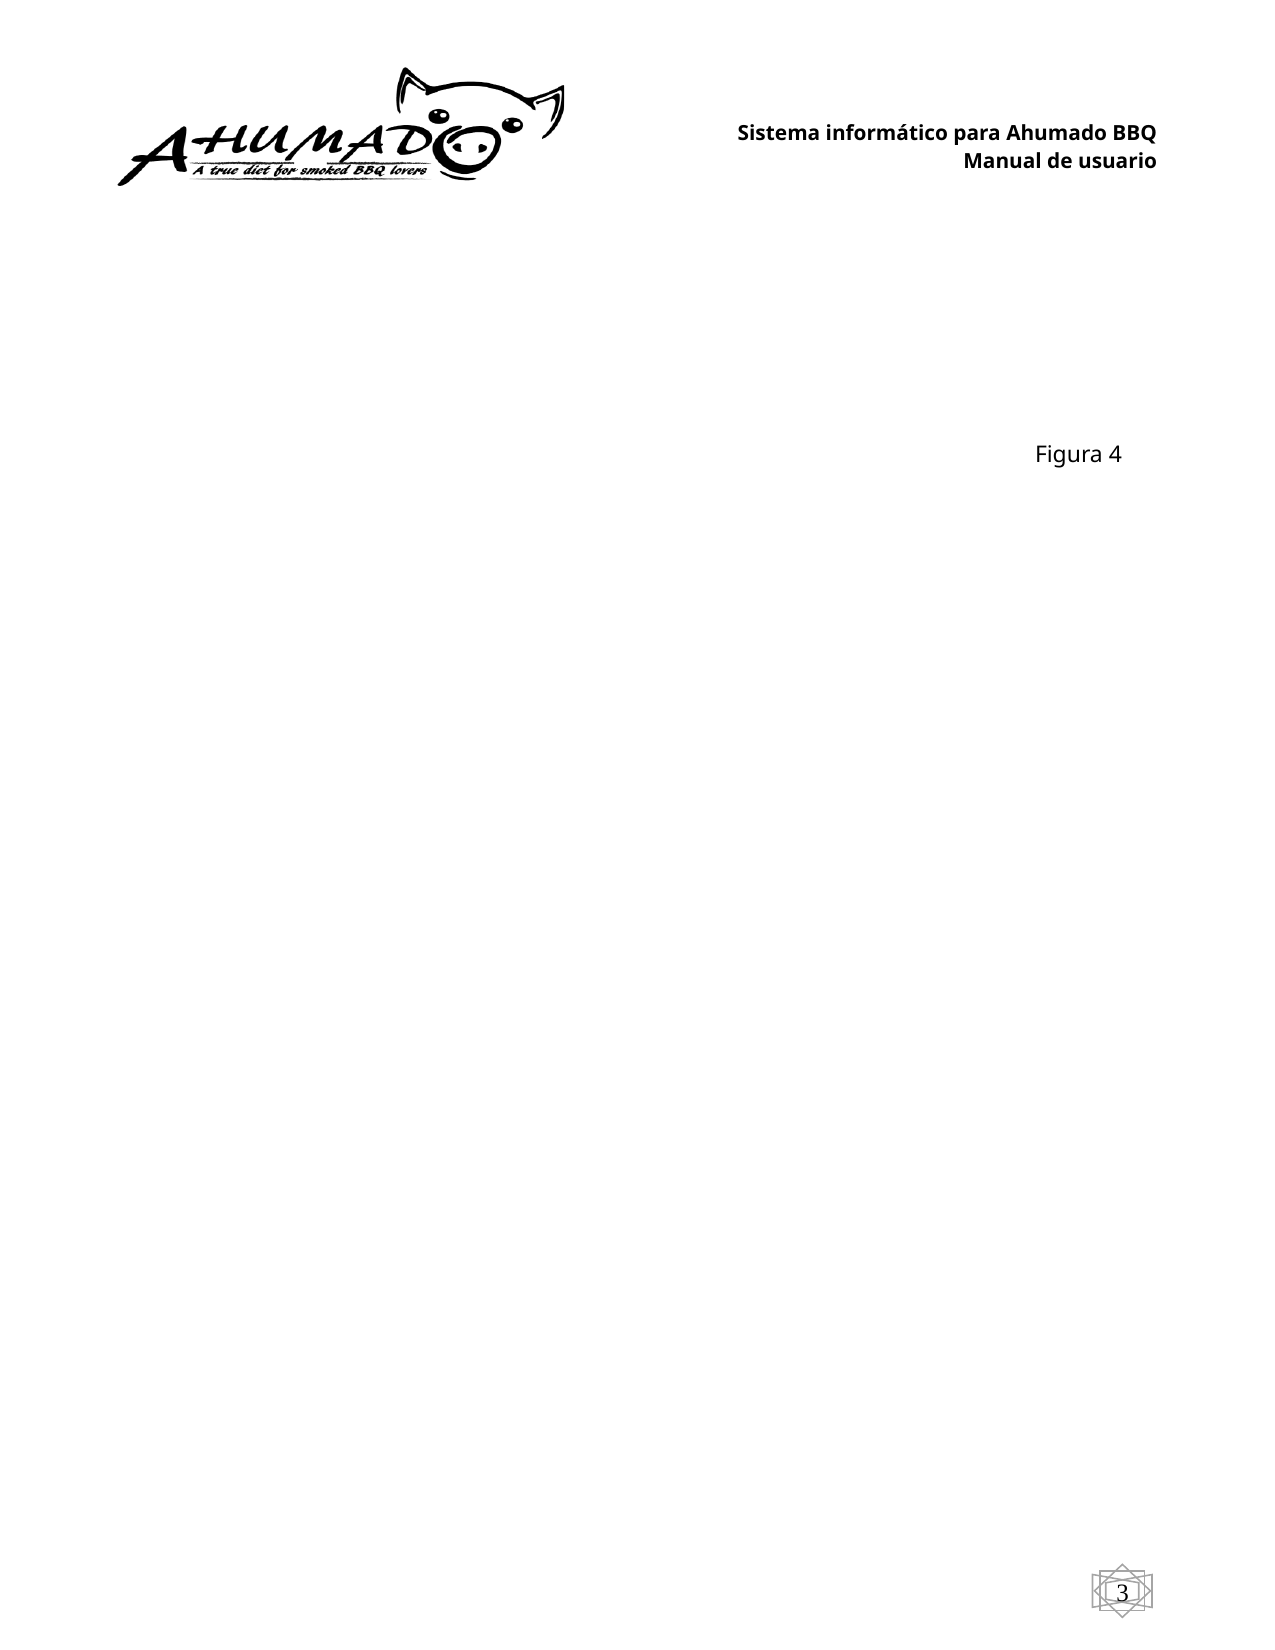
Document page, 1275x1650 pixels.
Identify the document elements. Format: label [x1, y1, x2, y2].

picture [117, 67, 565, 186]
